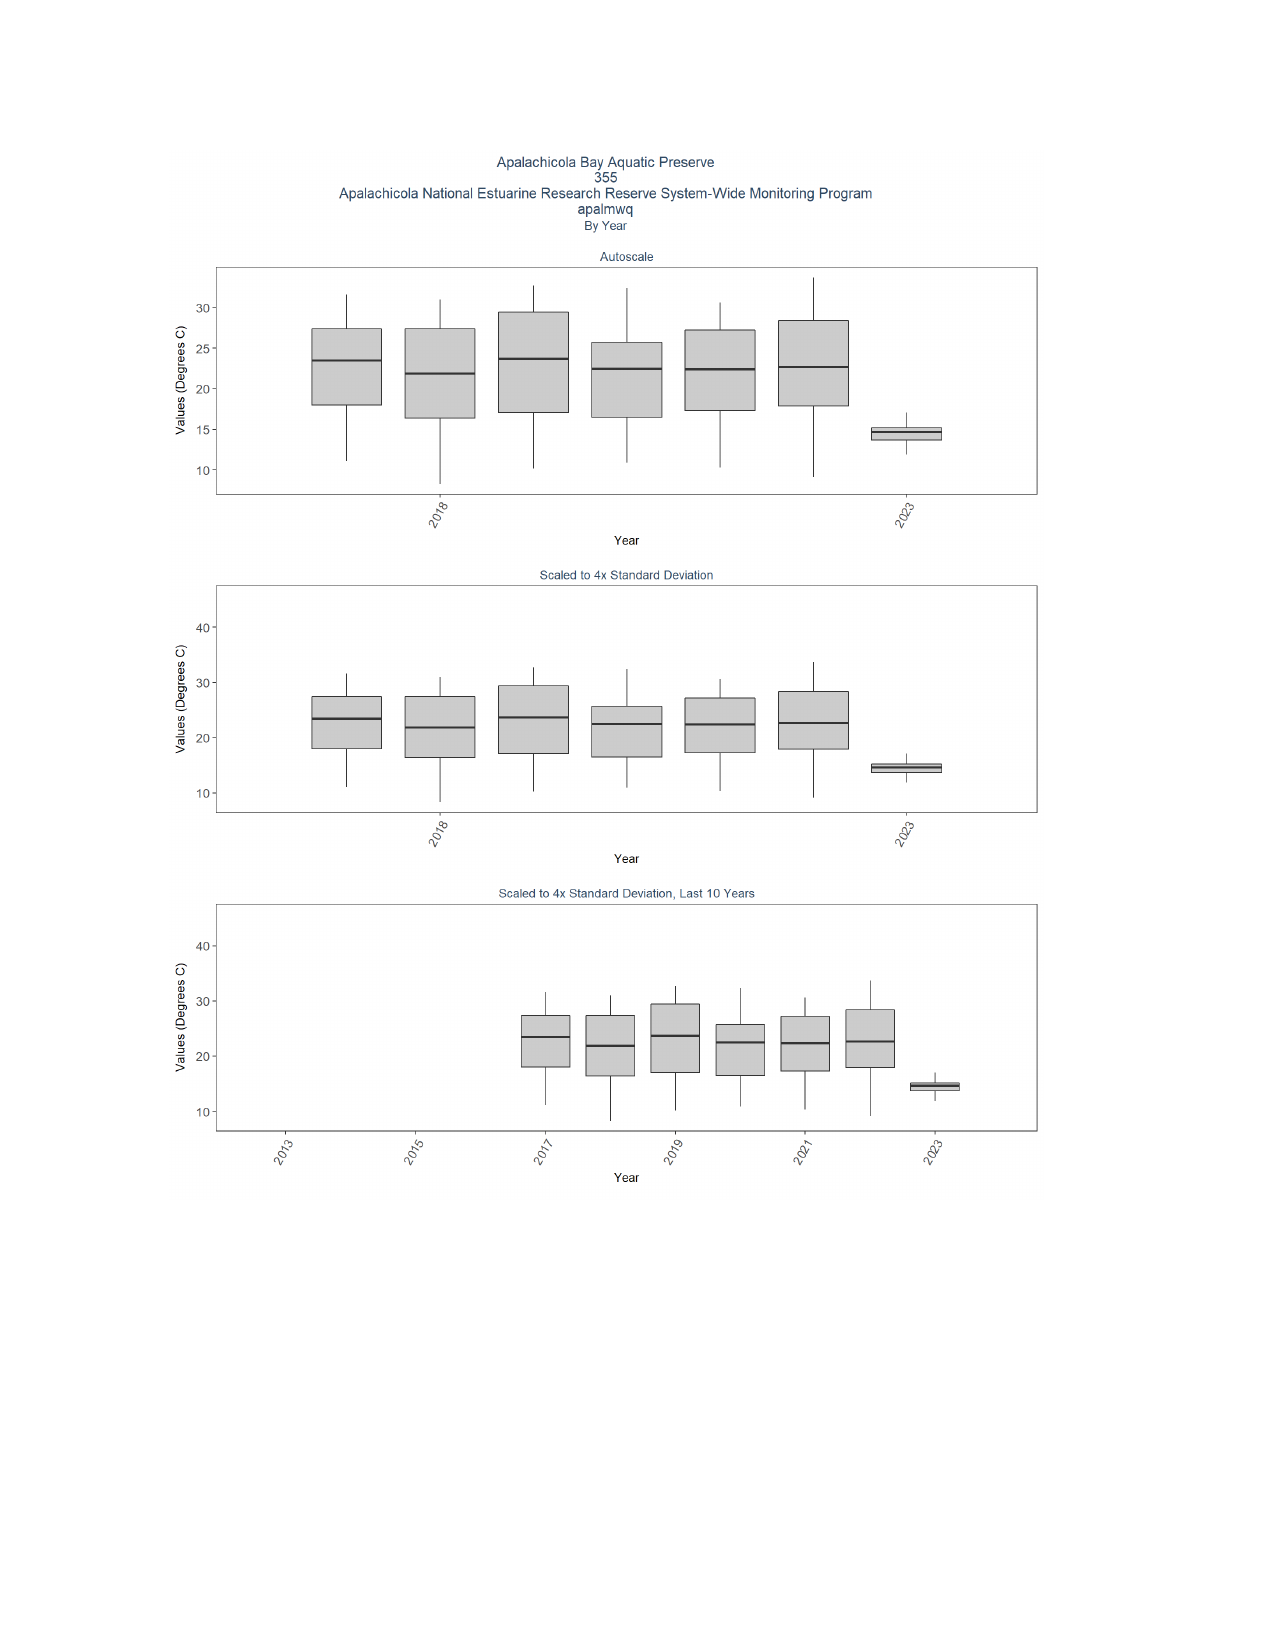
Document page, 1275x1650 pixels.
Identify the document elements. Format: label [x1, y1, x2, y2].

picture [168, 150, 1044, 1200]
